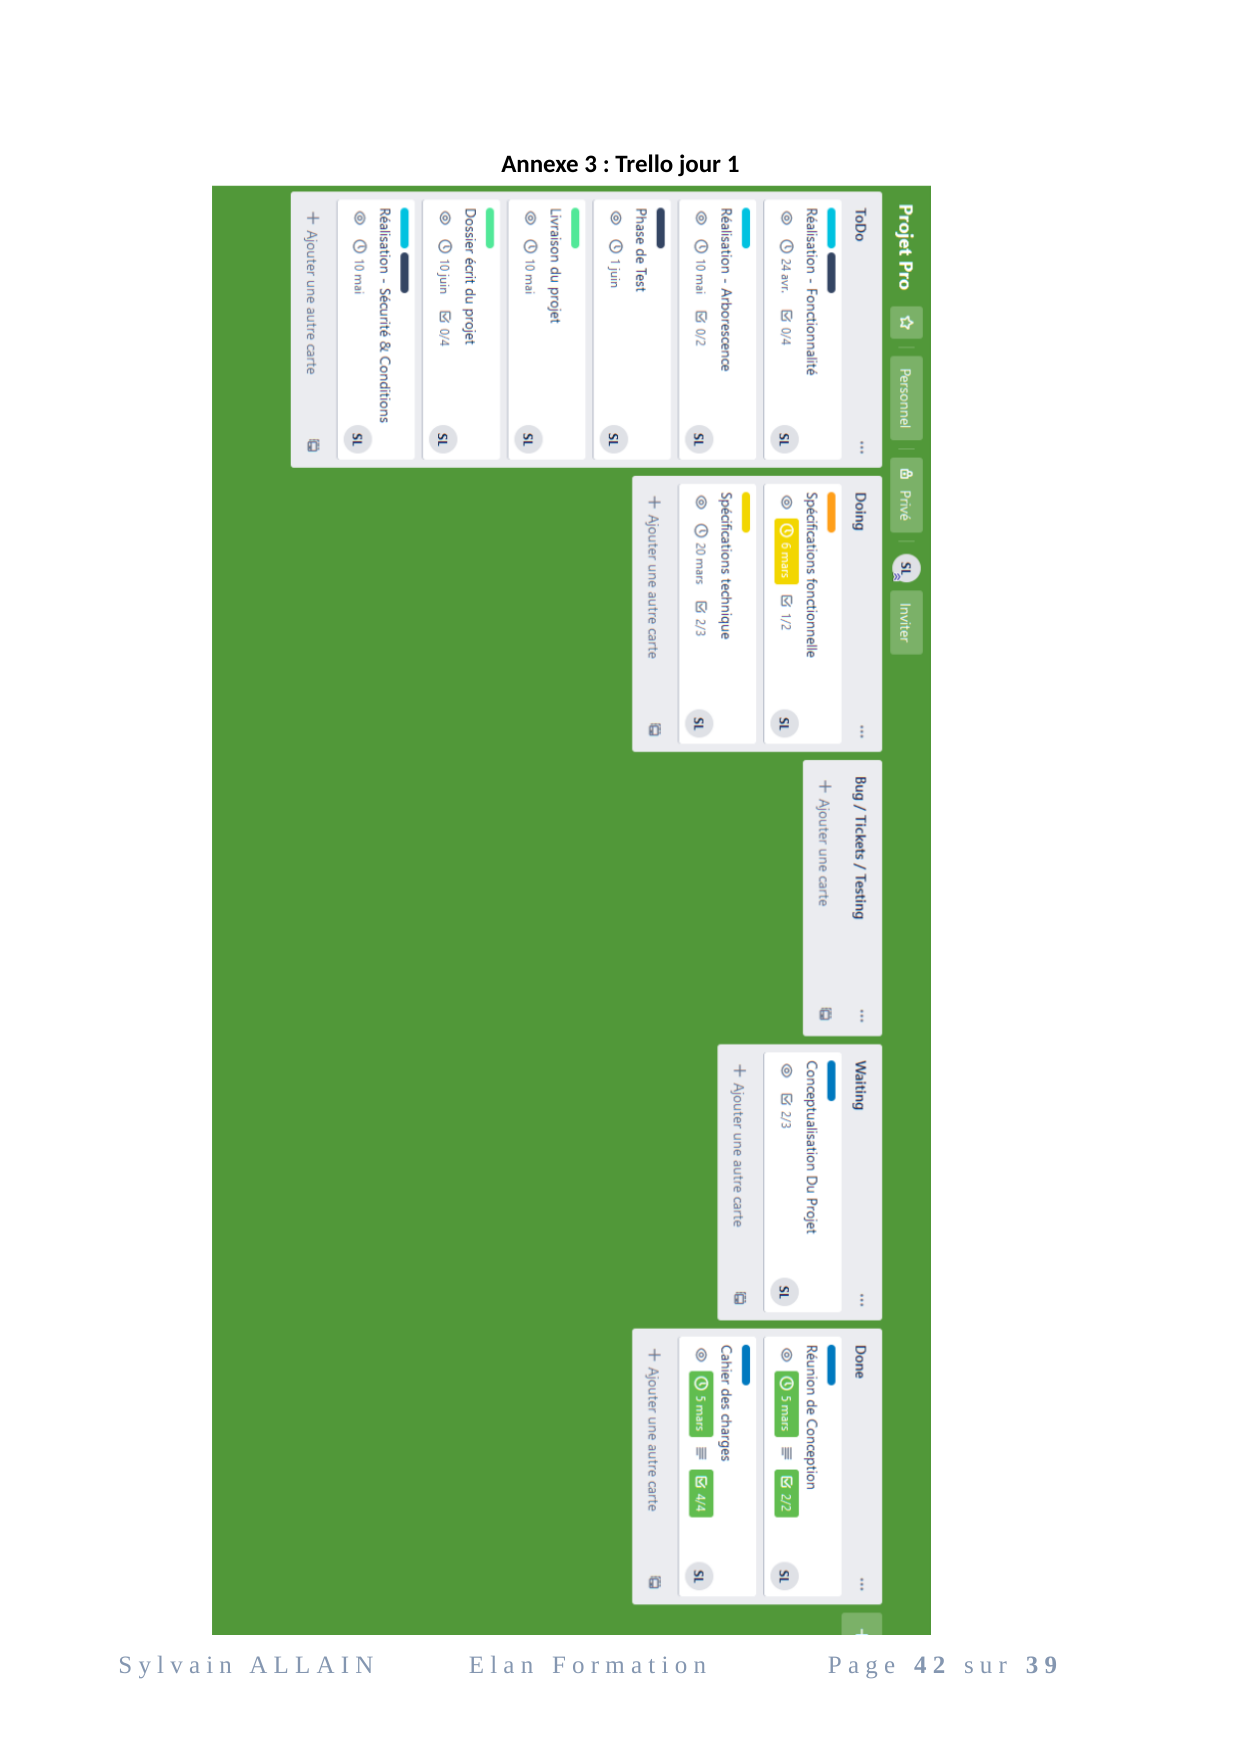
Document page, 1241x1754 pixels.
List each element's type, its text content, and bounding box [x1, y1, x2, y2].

text Annexe 3 : Trello jour 1 [118, 149, 1122, 179]
picture [212, 187, 931, 1634]
